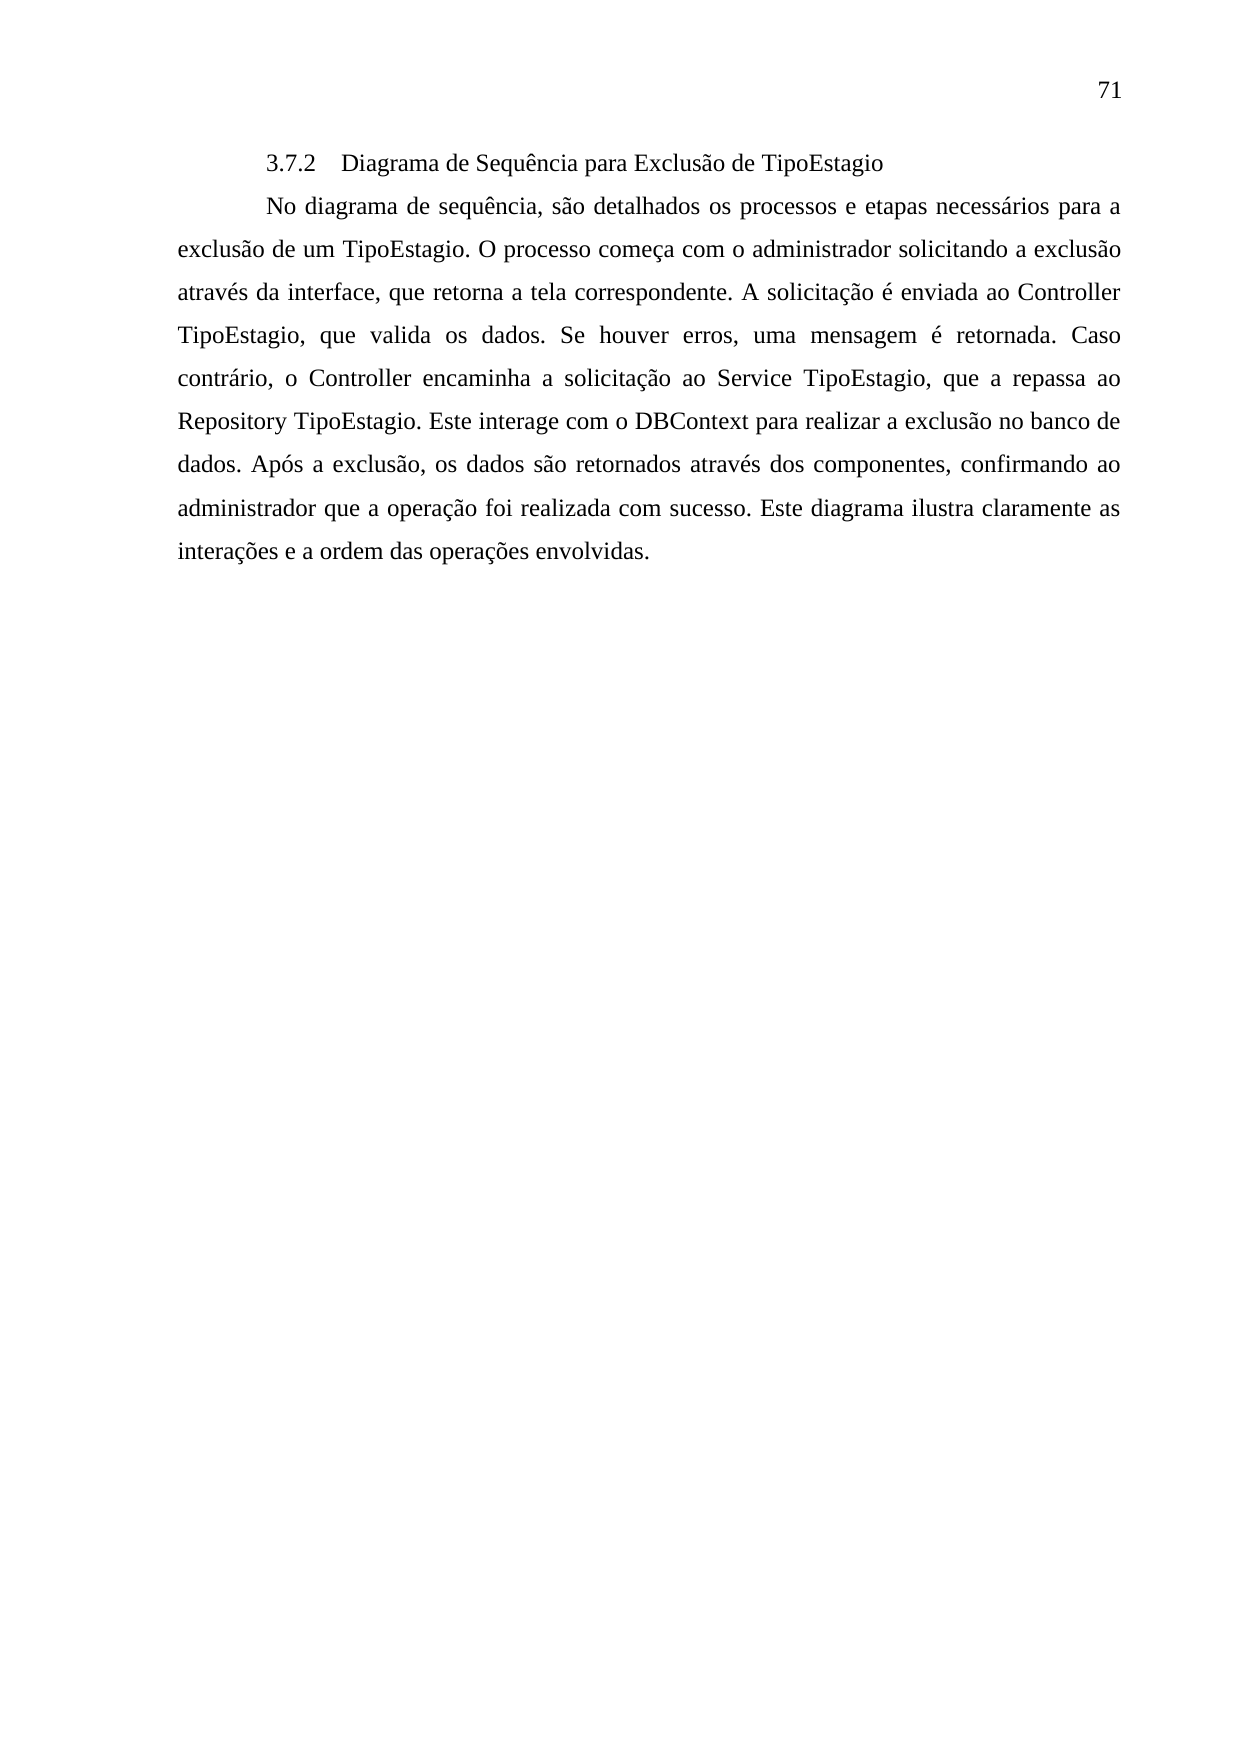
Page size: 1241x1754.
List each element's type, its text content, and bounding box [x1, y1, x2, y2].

text No diagrama de sequência, são detalhados os processos e etapas necessários para a exclusão de um TipoEstagio. O processo começa com o administrador solicitando a exclusão através da interface, que retorna a tela correspondente. A solicitação é enviada ao Controller TipoEstagio, que valida os dados. Se houver erros, uma mensagem é retornada. Caso contrário, o Controller encaminha a solicitação ao Service TipoEstagio, que a repassa ao Repository TipoEstagio. Este interage com o DBContext para realizar a exclusão no banco de dados. Após a exclusão, os dados são retornados através dos componentes, confirmando ao administrador que a operação foi realizada com sucesso. Este diagrama ilustra claramente as interações e a ordem das operações envolvidas. [177, 191, 1122, 564]
subtitle Diagrama de Sequência para Exclusão de TipoEstagio [266, 148, 1122, 176]
